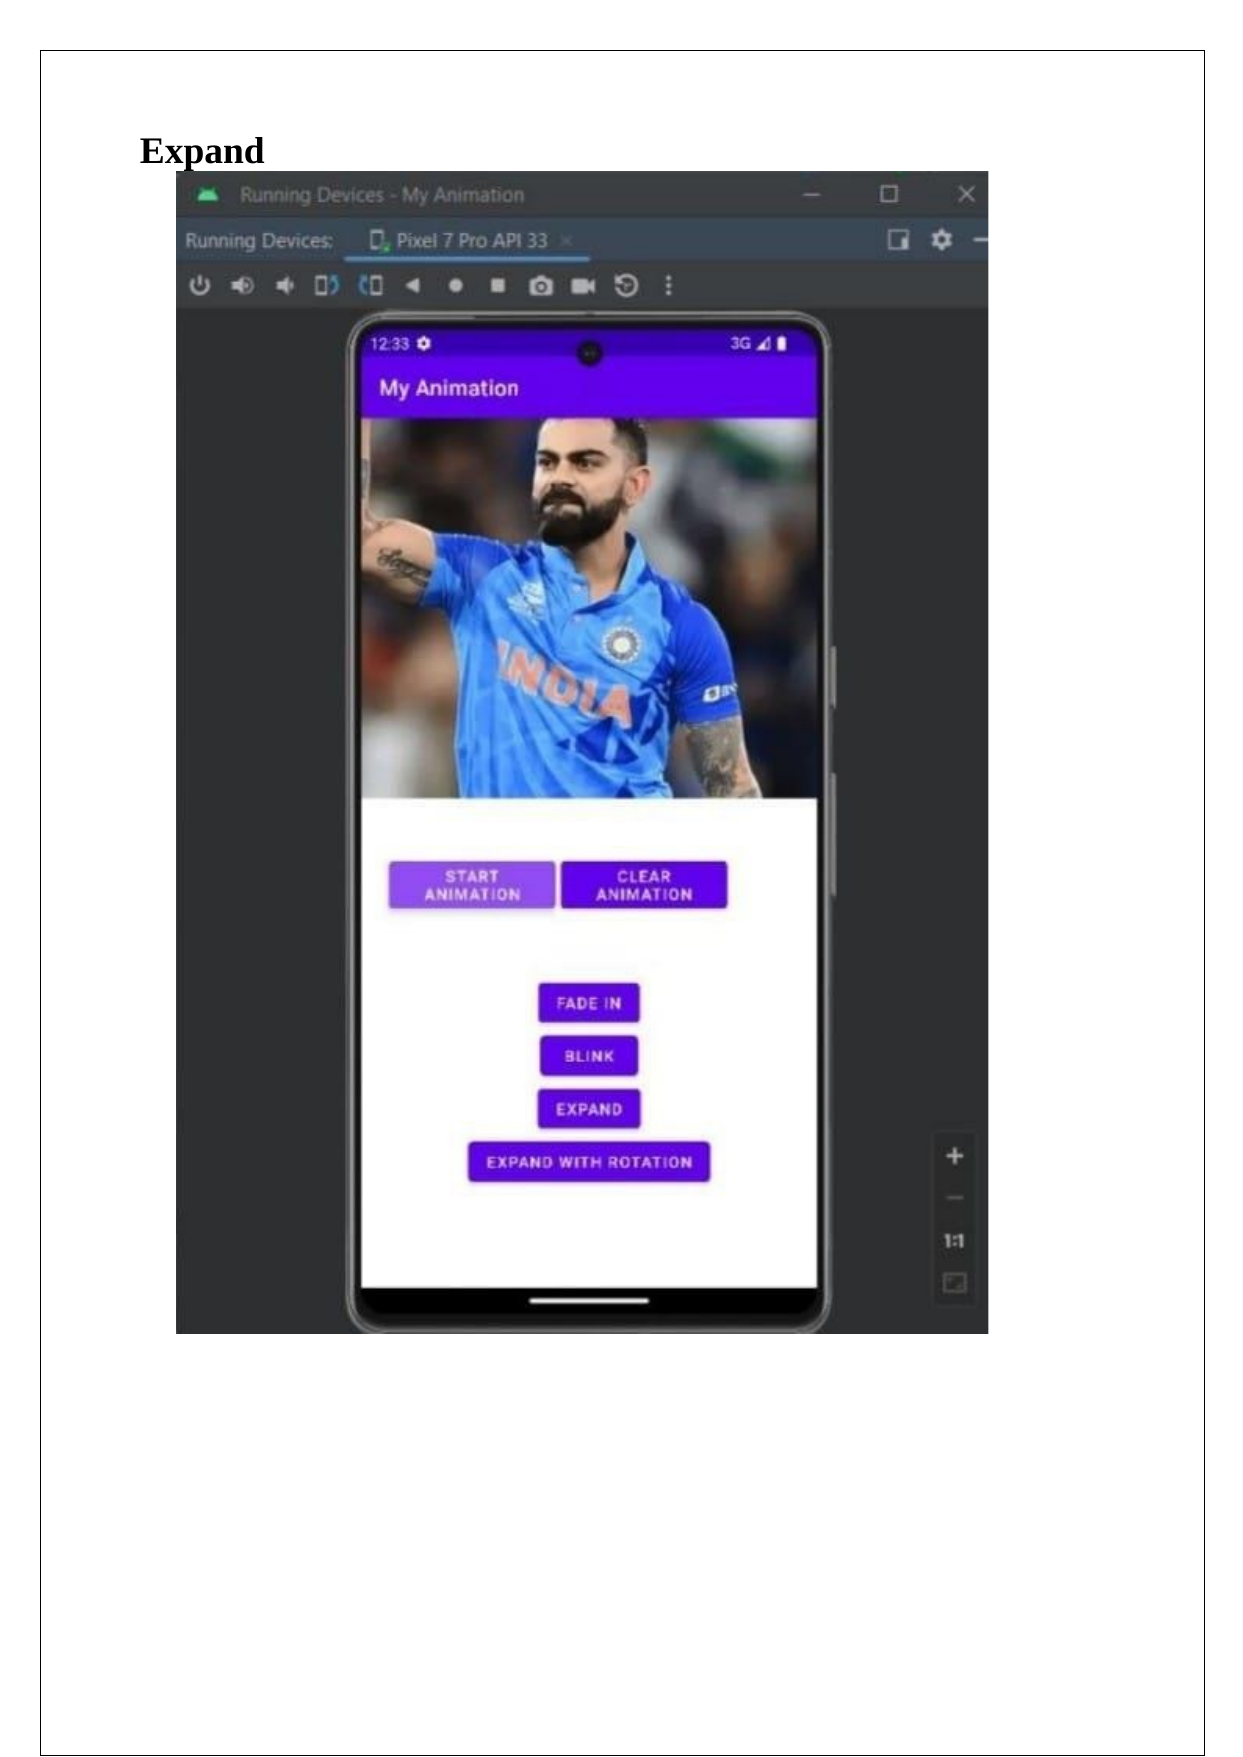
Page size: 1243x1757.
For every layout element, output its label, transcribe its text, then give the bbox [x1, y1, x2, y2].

subtitle Expand [139, 128, 1204, 171]
picture [176, 171, 989, 1334]
